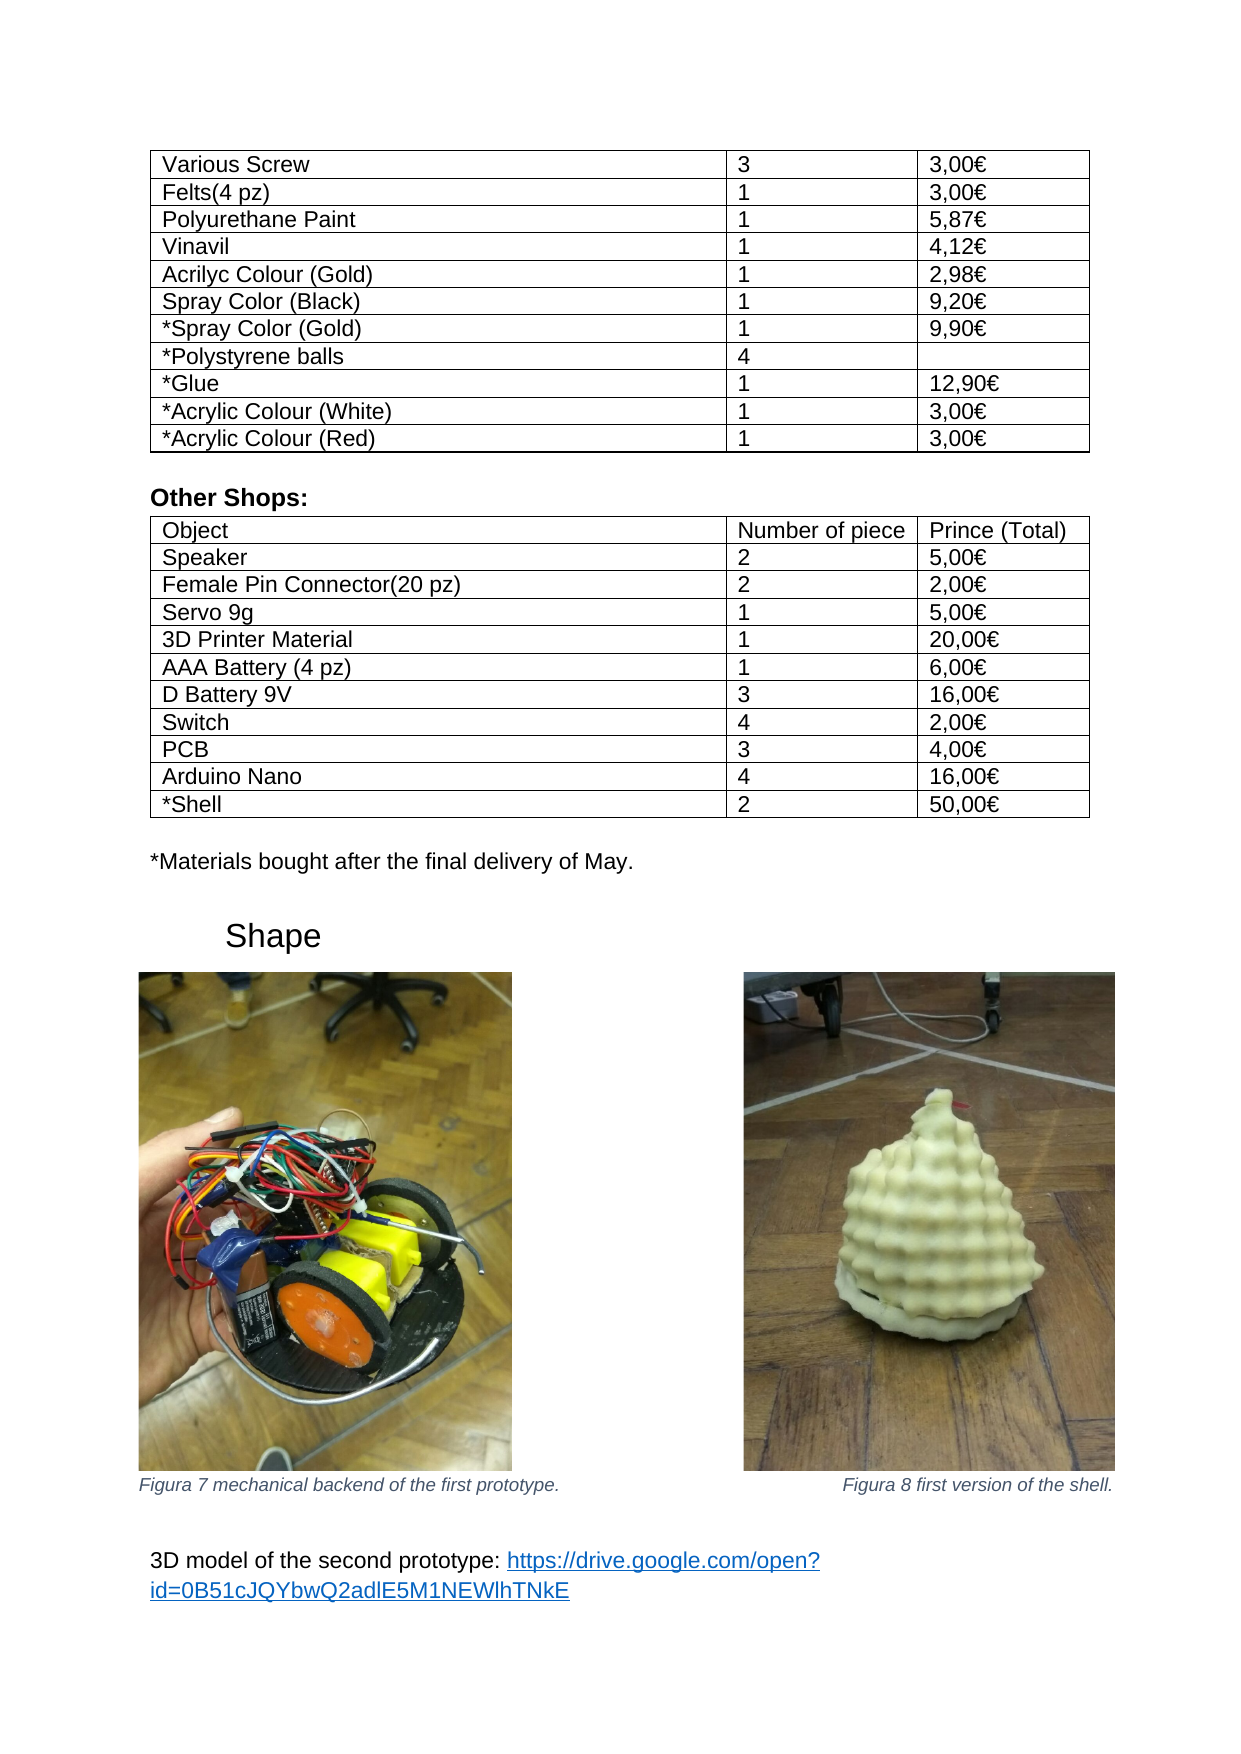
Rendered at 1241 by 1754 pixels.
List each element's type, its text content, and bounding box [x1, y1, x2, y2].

text Other Shops: [150, 483, 1090, 511]
table_cell 1 [727, 654, 917, 680]
table_cell 1 [727, 179, 917, 205]
table_cell 4,00€ [918, 736, 1089, 762]
table_cell 12,90€ [918, 370, 1089, 397]
table_cell AAA Battery (4 pz) [151, 654, 726, 680]
table_cell 1 [727, 398, 917, 424]
table_cell *Polystyrene balls [151, 343, 726, 369]
table_cell 16,00€ [918, 763, 1089, 789]
table_cell 2 [727, 791, 917, 817]
table_cell 3,00€ [918, 151, 1089, 177]
table_cell 5,00€ [918, 544, 1089, 570]
table_cell *Acrylic Colour (Red) [151, 425, 726, 451]
table_cell 5,00€ [918, 599, 1089, 625]
picture [138, 972, 512, 1471]
text *Materials bought after the final delivery of May. [150, 848, 1090, 874]
table_cell *Glue [151, 370, 726, 397]
table_cell 1 [727, 370, 917, 397]
table_cell 4 [727, 709, 917, 735]
table_cell 5,87€ [918, 206, 1089, 232]
table_cell 1 [727, 315, 917, 342]
table_cell Felts(4 pz) [151, 179, 726, 205]
table_cell 50,00€ [918, 791, 1089, 817]
picture [743, 972, 1115, 1471]
table_cell 2,98€ [918, 261, 1089, 287]
table_cell 9,90€ [918, 315, 1089, 342]
table_cell [918, 343, 1089, 369]
table_cell 9,20€ [918, 288, 1089, 314]
table_cell 16,00€ [918, 681, 1089, 707]
table_cell 1 [727, 206, 917, 232]
table_cell 20,00€ [918, 626, 1089, 653]
table_header Object [151, 517, 726, 543]
table_cell 3,00€ [918, 425, 1089, 451]
table_cell 3 [727, 736, 917, 762]
table_cell *Shell [151, 791, 726, 817]
table_cell 4 [727, 763, 917, 789]
table_cell 3 [727, 151, 917, 177]
table_cell 4,12€ [918, 233, 1089, 259]
table_cell Acrilyc Colour (Gold) [151, 261, 726, 287]
table_cell Servo 9g [151, 599, 726, 625]
table_cell D Battery 9V [151, 681, 726, 707]
table_cell 4 [727, 343, 917, 369]
table_cell 3,00€ [918, 398, 1089, 424]
subtitle Shape [225, 916, 1090, 954]
table_cell 3D Printer Material [151, 626, 726, 653]
table_cell Polyurethane Paint [151, 206, 726, 232]
table_cell 2,00€ [918, 571, 1089, 598]
table_cell 1 [727, 599, 917, 625]
table_cell 1 [727, 233, 917, 259]
table_cell Vinavil [151, 233, 726, 259]
table_cell Spray Color (Black) [151, 288, 726, 314]
table_header Figura 7 mechanical backend of the first prototype. [139, 973, 627, 1547]
table_cell Various Screw [151, 151, 726, 177]
table_cell Arduino Nano [151, 763, 726, 789]
table_cell 1 [727, 626, 917, 653]
table_header Prince (Total) [918, 517, 1089, 543]
table_cell Female Pin Connector(20 pz) [151, 571, 726, 598]
table_header Figura 8 first version of the shell. [627, 973, 1115, 1547]
table_cell *Acrylic Colour (White) [151, 398, 726, 424]
table_cell 2,00€ [918, 709, 1089, 735]
table_cell Switch [151, 709, 726, 735]
table_cell 3,00€ [918, 179, 1089, 205]
table_header Number of piece [727, 517, 917, 543]
table_cell 6,00€ [918, 654, 1089, 680]
table_cell PCB [151, 736, 726, 762]
table_cell *Spray Color (Gold) [151, 315, 726, 342]
table_cell 3 [727, 681, 917, 707]
table_cell 1 [727, 288, 917, 314]
text 3D model of the second prototype: https://drive.google.com/open?id=0B51cJQYbwQ2adlE5M1NEWlhTNkE [150, 1547, 1090, 1603]
table_cell 1 [727, 425, 917, 451]
table_cell Speaker [151, 544, 726, 570]
table_cell 1 [727, 261, 917, 287]
table_cell 2 [727, 571, 917, 598]
table_cell 2 [727, 544, 917, 570]
